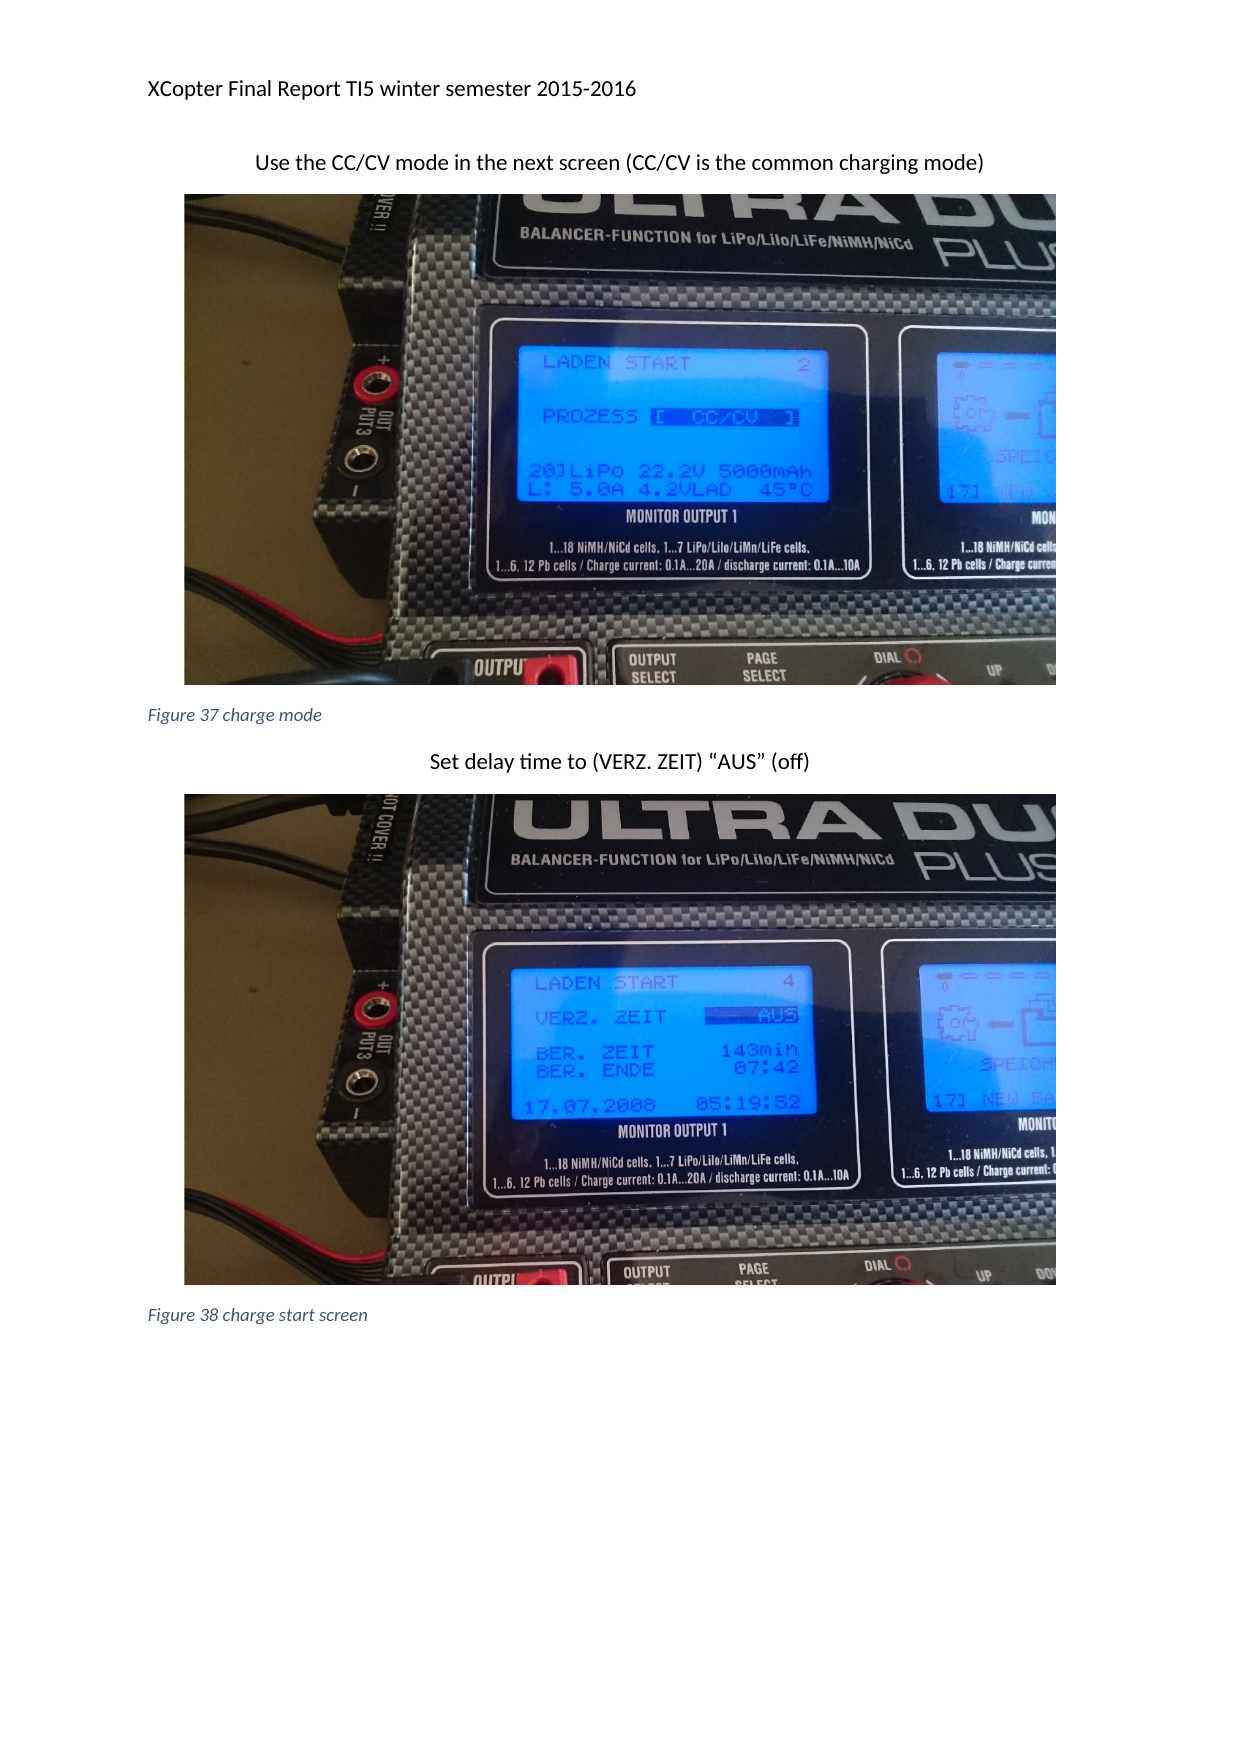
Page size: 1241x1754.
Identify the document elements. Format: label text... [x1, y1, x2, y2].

text Figure 37 charge mode [148, 703, 1093, 726]
picture [184, 194, 1056, 685]
text Use the CC/CV mode in the next screen (CC/CV is the common charging mode) [148, 148, 1093, 176]
text Set delay time to (VERZ. ZEIT) “AUS” (off) [148, 747, 1093, 775]
text Figure 38 charge start screen [148, 1303, 1093, 1326]
picture [184, 794, 1056, 1285]
